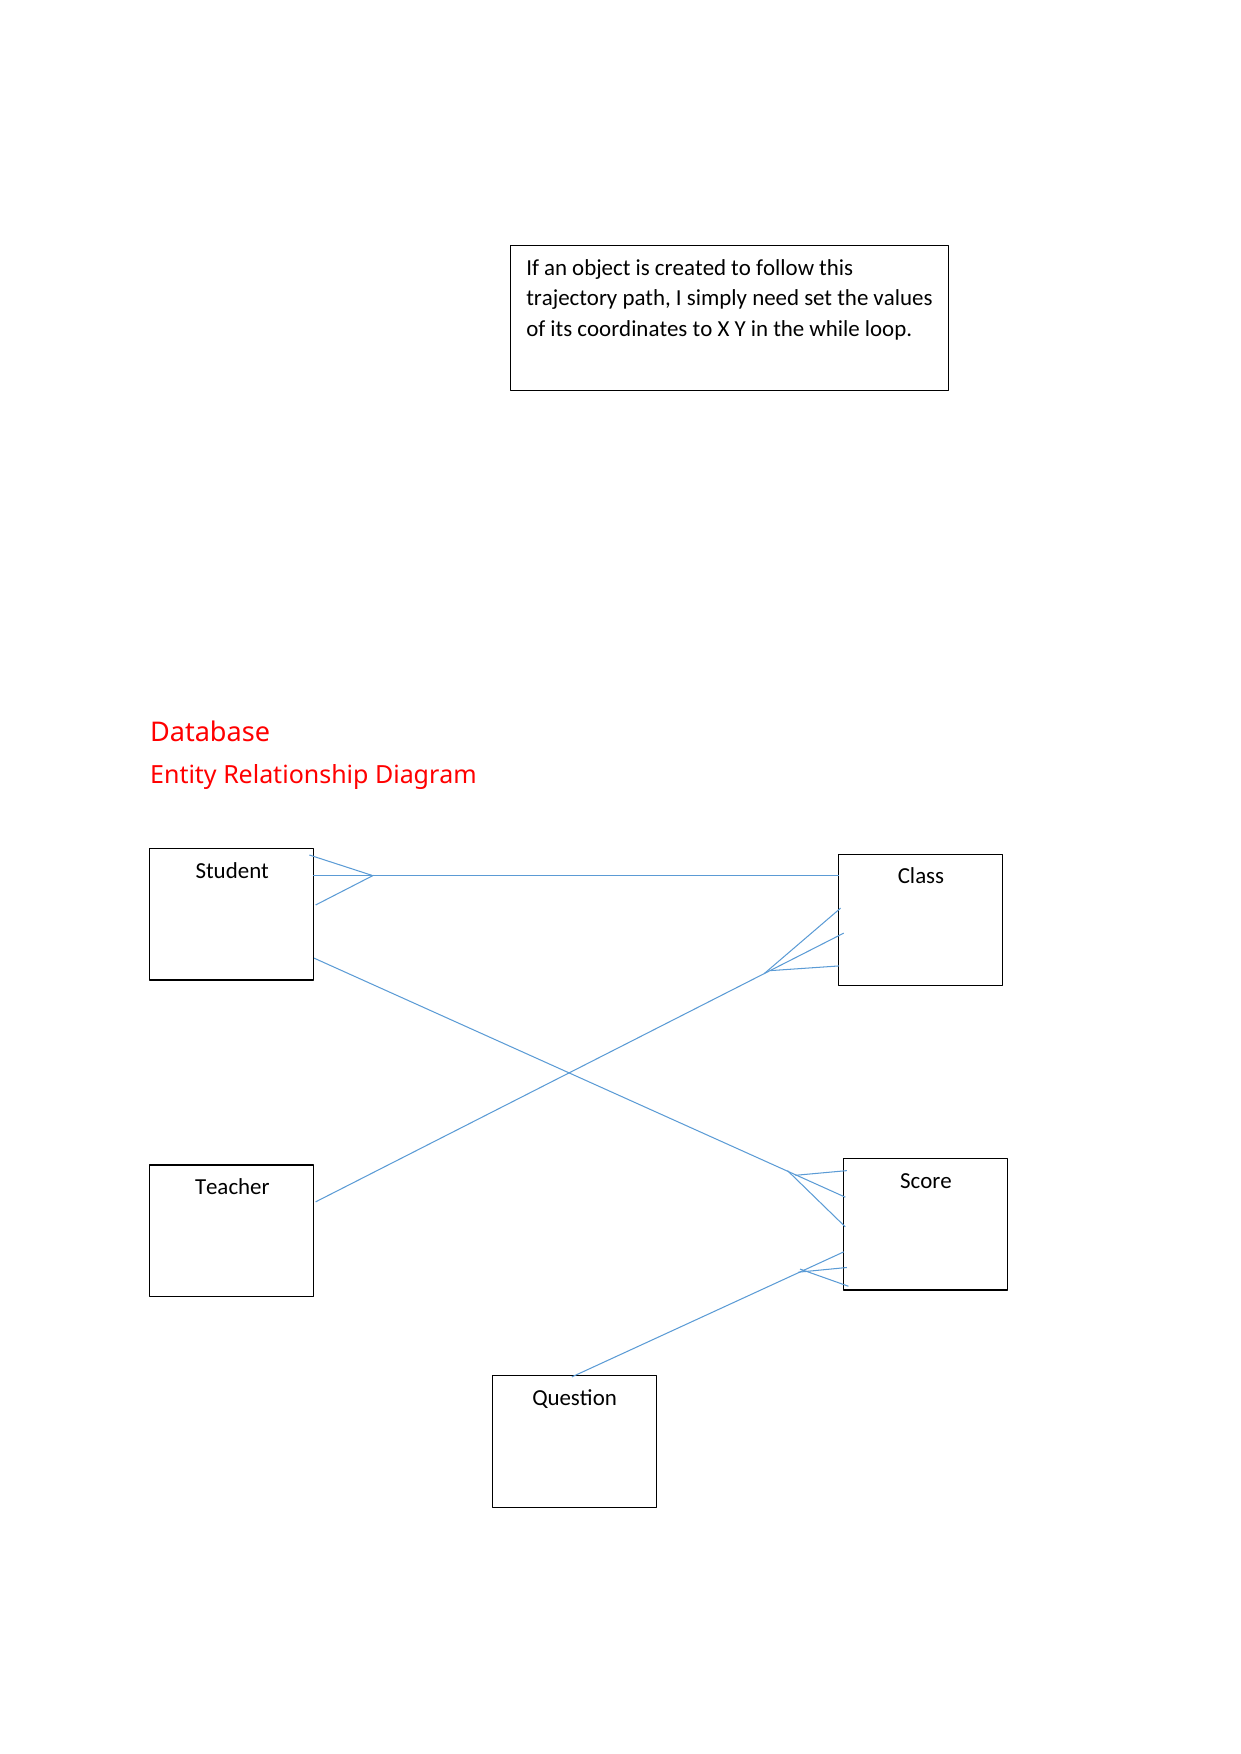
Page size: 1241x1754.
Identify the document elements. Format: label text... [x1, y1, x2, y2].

subtitle Entity Relationship Diagram [150, 756, 1090, 791]
subtitle Database [150, 712, 1090, 749]
